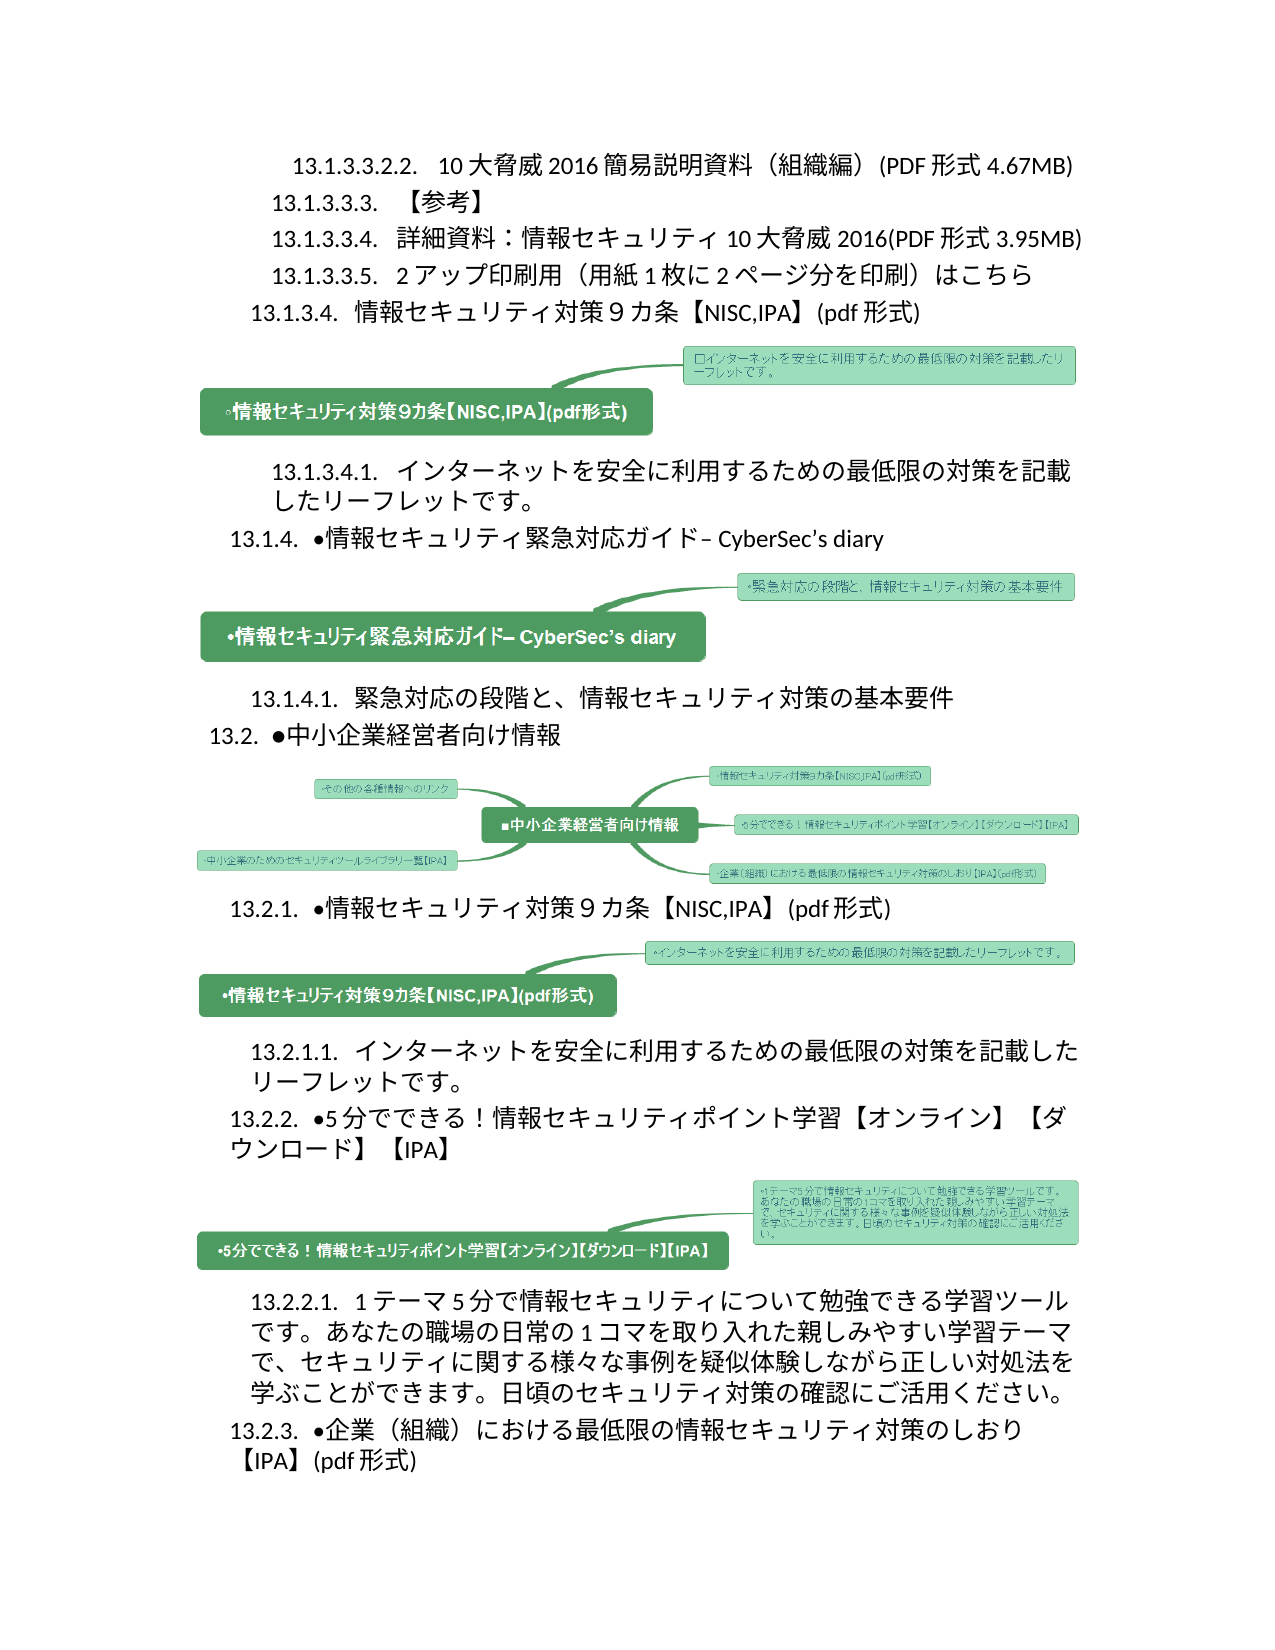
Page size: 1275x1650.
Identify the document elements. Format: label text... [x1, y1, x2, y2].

subtitle 10大脅威2016簡易説明資料（組織編）(PDF形式 4.67MB) [292, 150, 1087, 181]
subtitle 緊急対応の段階と、情報セキュリティ対策の基本要件 [250, 684, 1087, 714]
picture [187, 333, 1088, 456]
subtitle 【参考】 [271, 187, 1087, 217]
subtitle ●中小企業経営者向け情報 [208, 720, 1087, 751]
subtitle •企業（組織）における最低限の情報セキュリティ対策のしおり【IPA】(pdf形式) [229, 1415, 1087, 1476]
subtitle •情報セキュリティ緊急対応ガイド– CyberSec’s diary [229, 523, 1087, 554]
picture [187, 929, 1086, 1036]
subtitle 2アップ印刷用（用紙1枚に2ページ分を印刷）はこちら [271, 260, 1087, 291]
picture [187, 559, 1088, 684]
subtitle インターネットを安全に利用するための最低限の対策を記載したリーフレットです。 [250, 1036, 1087, 1097]
picture [187, 1170, 1088, 1287]
subtitle インターネットを安全に利用するための最低限の対策を記載したリーフレットです。 [271, 456, 1087, 517]
subtitle 情報セキュリティ対策９カ条【NISC,IPA】(pdf形式) [250, 297, 1087, 328]
subtitle •5分でできる！情報セキュリティポイント学習【オンライン】【ダウンロード】【IPA】 [229, 1103, 1087, 1164]
subtitle 詳細資料：情報セキュリティ10大脅威 2016(PDF形式 3.95MB) [271, 223, 1087, 254]
picture [187, 756, 1088, 893]
subtitle •情報セキュリティ対策９カ条【NISC,IPA】(pdf形式) [229, 893, 1087, 923]
subtitle 1テーマ5分で情報セキュリティについて勉強できる学習ツールです。あなたの職場の日常の1コマを取り入れた親しみやすい学習テーマで、セキュリティに関する様々な事例を疑似体験しながら正しい対処法を学ぶことができます。日頃のセキュリティ対策の確認にご活用ください。 [250, 1287, 1087, 1408]
